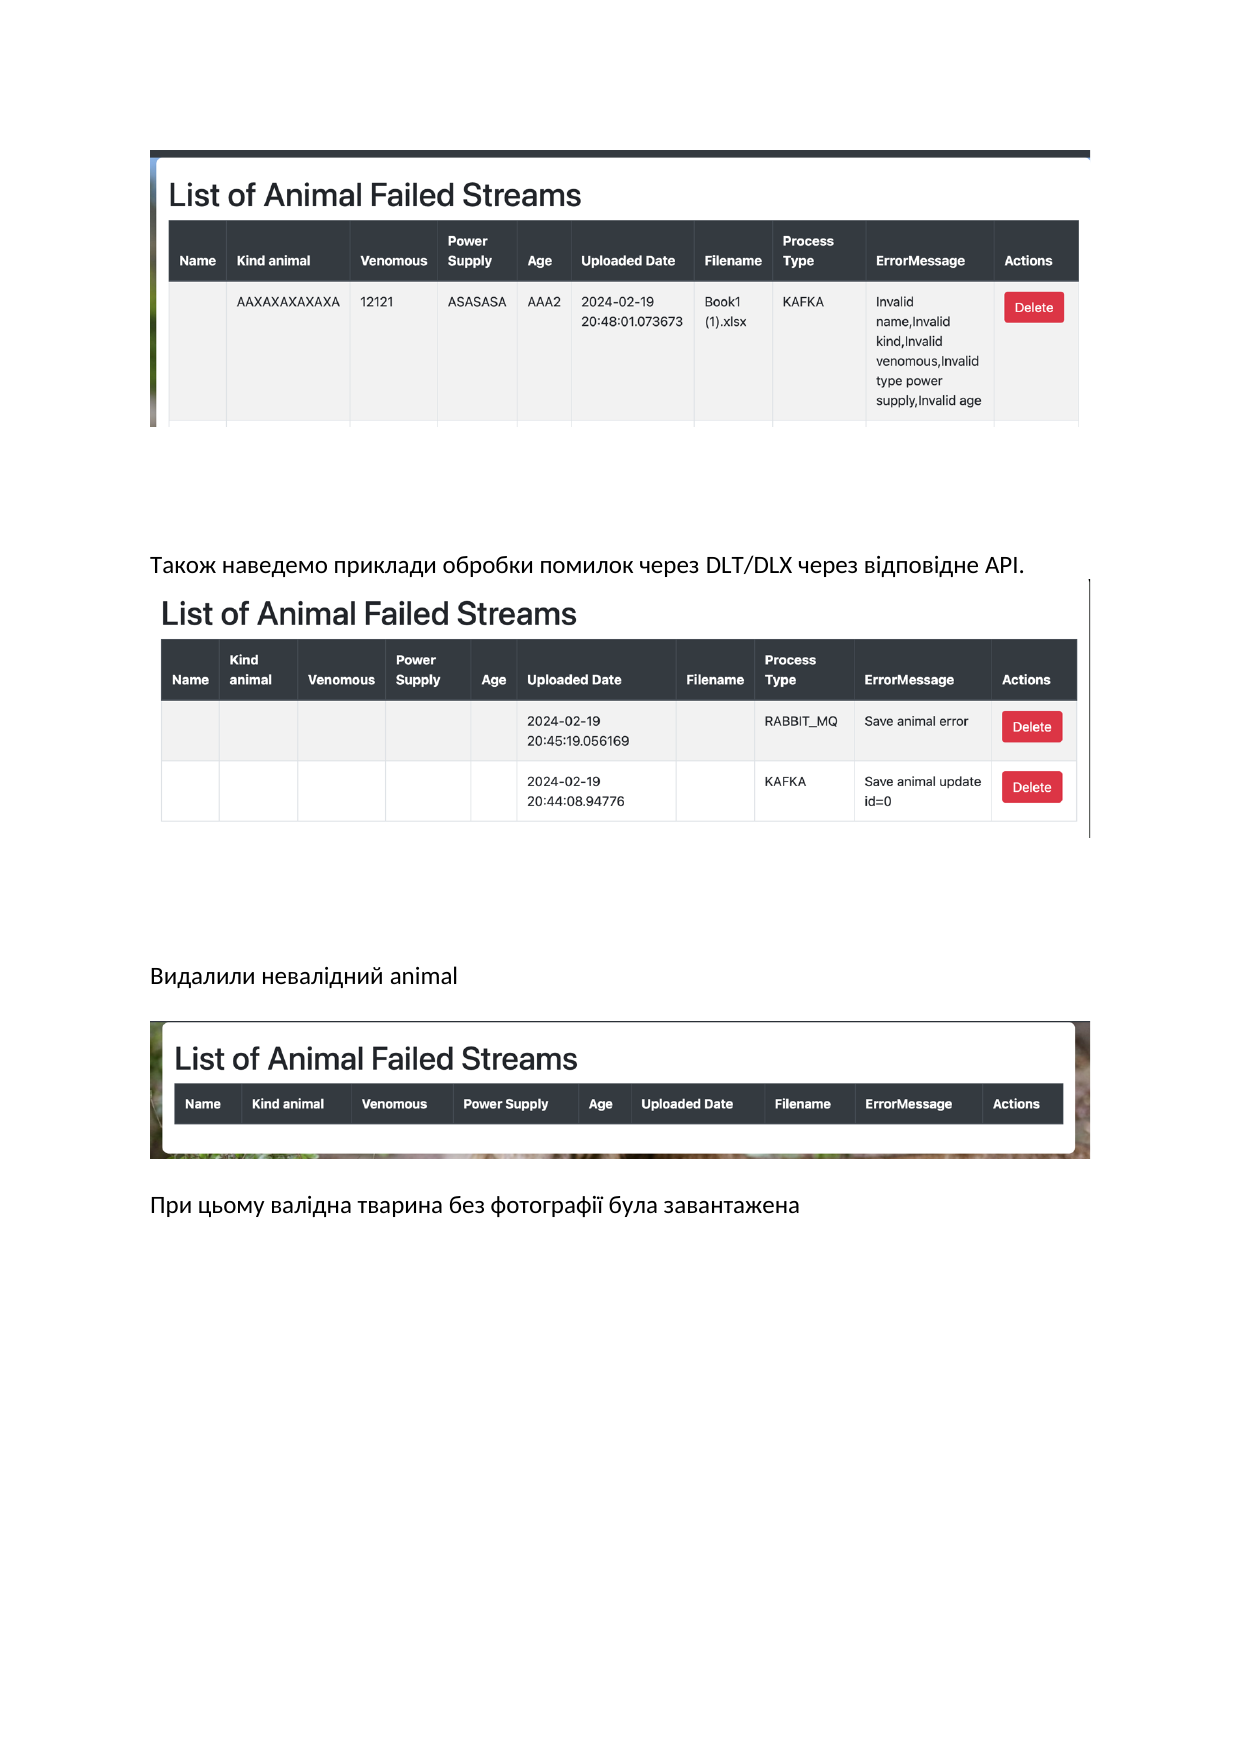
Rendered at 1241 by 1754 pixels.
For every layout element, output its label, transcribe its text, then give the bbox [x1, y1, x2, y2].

picture [150, 1021, 1091, 1159]
text При цьому валідна тварина без фотографії була завантажена [150, 1189, 1090, 1219]
picture [150, 150, 1091, 427]
picture [150, 579, 1091, 838]
text Видалили невалідний animal [150, 960, 1090, 990]
text Також наведемо приклади обробки помилок через DLT/DLX через відповідне API. [150, 488, 1090, 579]
